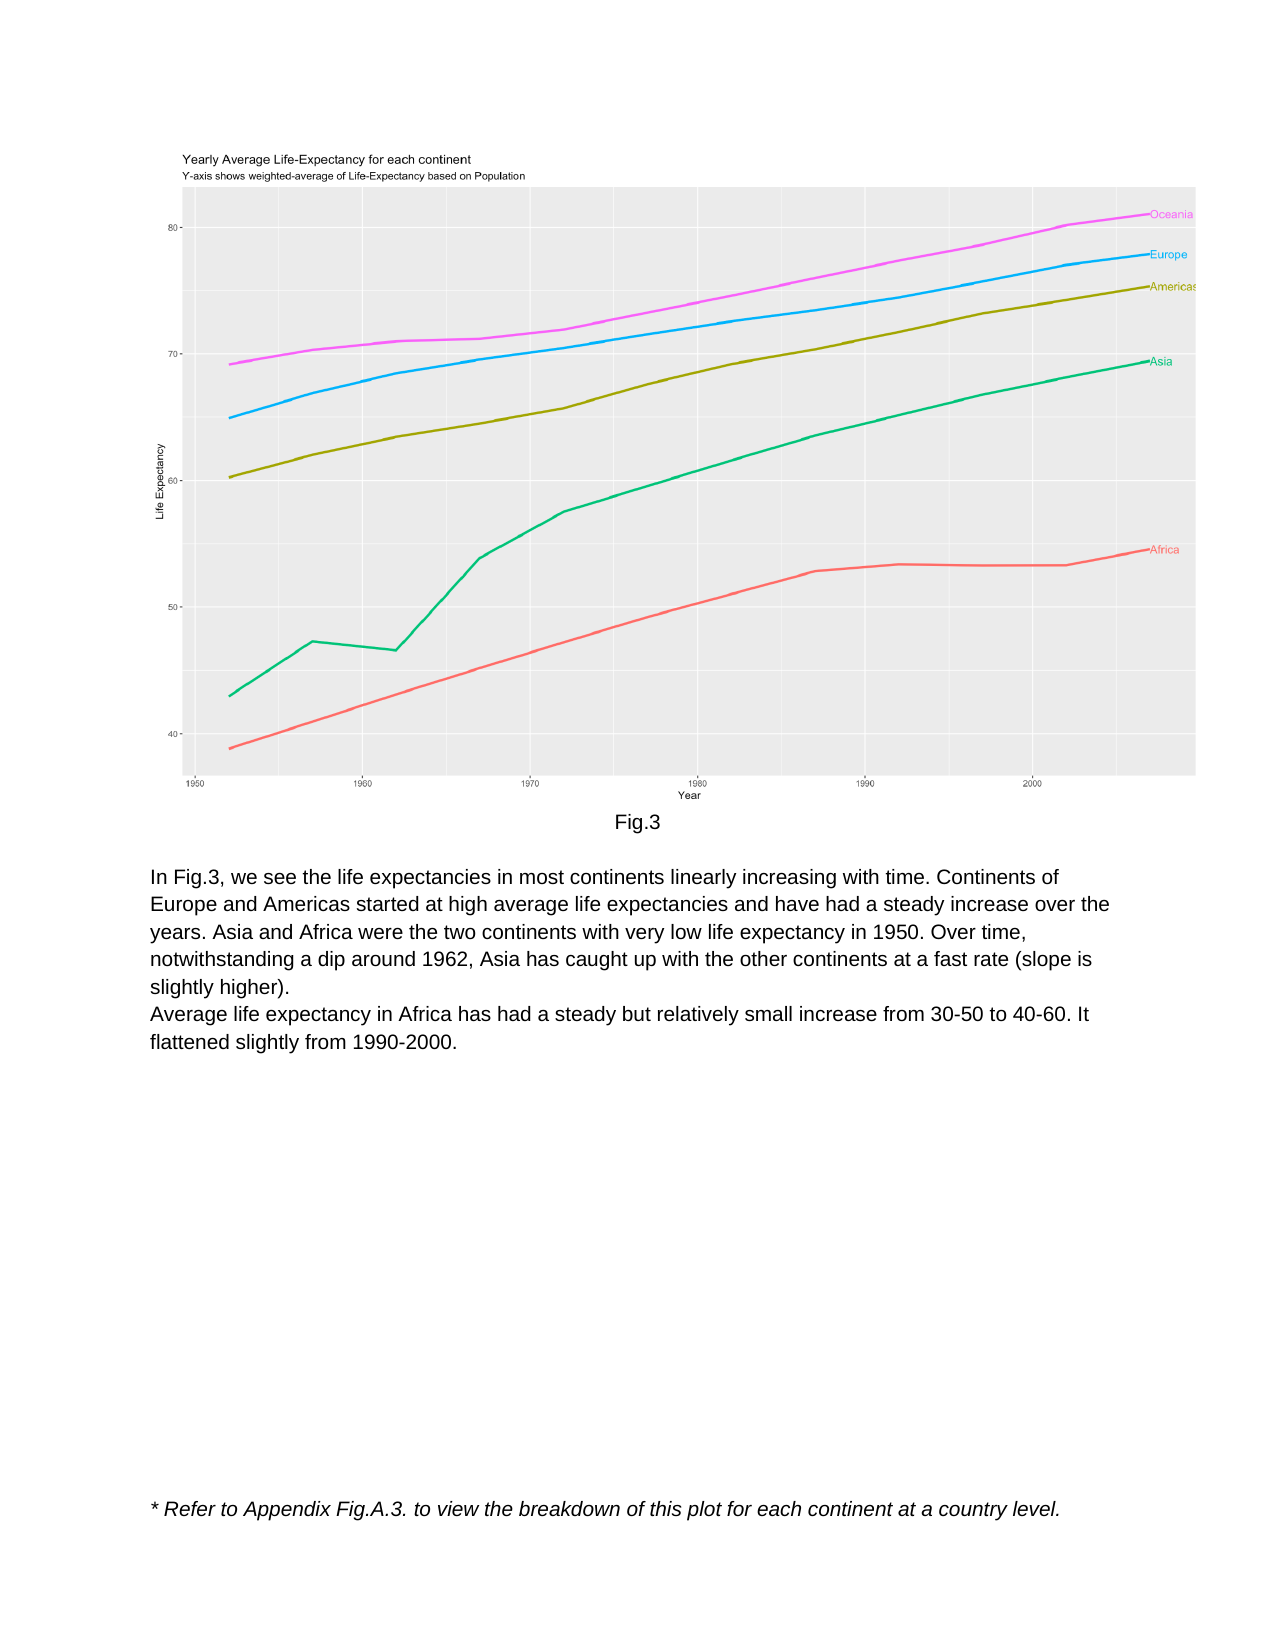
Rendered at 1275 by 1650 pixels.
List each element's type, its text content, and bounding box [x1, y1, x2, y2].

picture [150, 150, 1200, 806]
text Average life expectancy in Africa has had a steady but relatively small increase from 30-50 to 40-60. It flattened slightly from 1990-2000. [150, 1002, 1125, 1054]
text Fig.3 [150, 810, 1125, 834]
text * Refer to Appendix Fig.A.3. to view the breakdown of this plot for each continent at a country level. [150, 1497, 1125, 1521]
text In Fig.3, we see the life expectancies in most continents linearly increasing with time. Continents of Europe and Americas started at high average life expectancies and have had a steady increase over the years. Asia and Africa were the two continents with very low life expectancy in 1950. Over time, notwithstanding a dip around 1962, Asia has caught up with the other continents at a fast rate (slope is slightly higher). [150, 865, 1125, 999]
